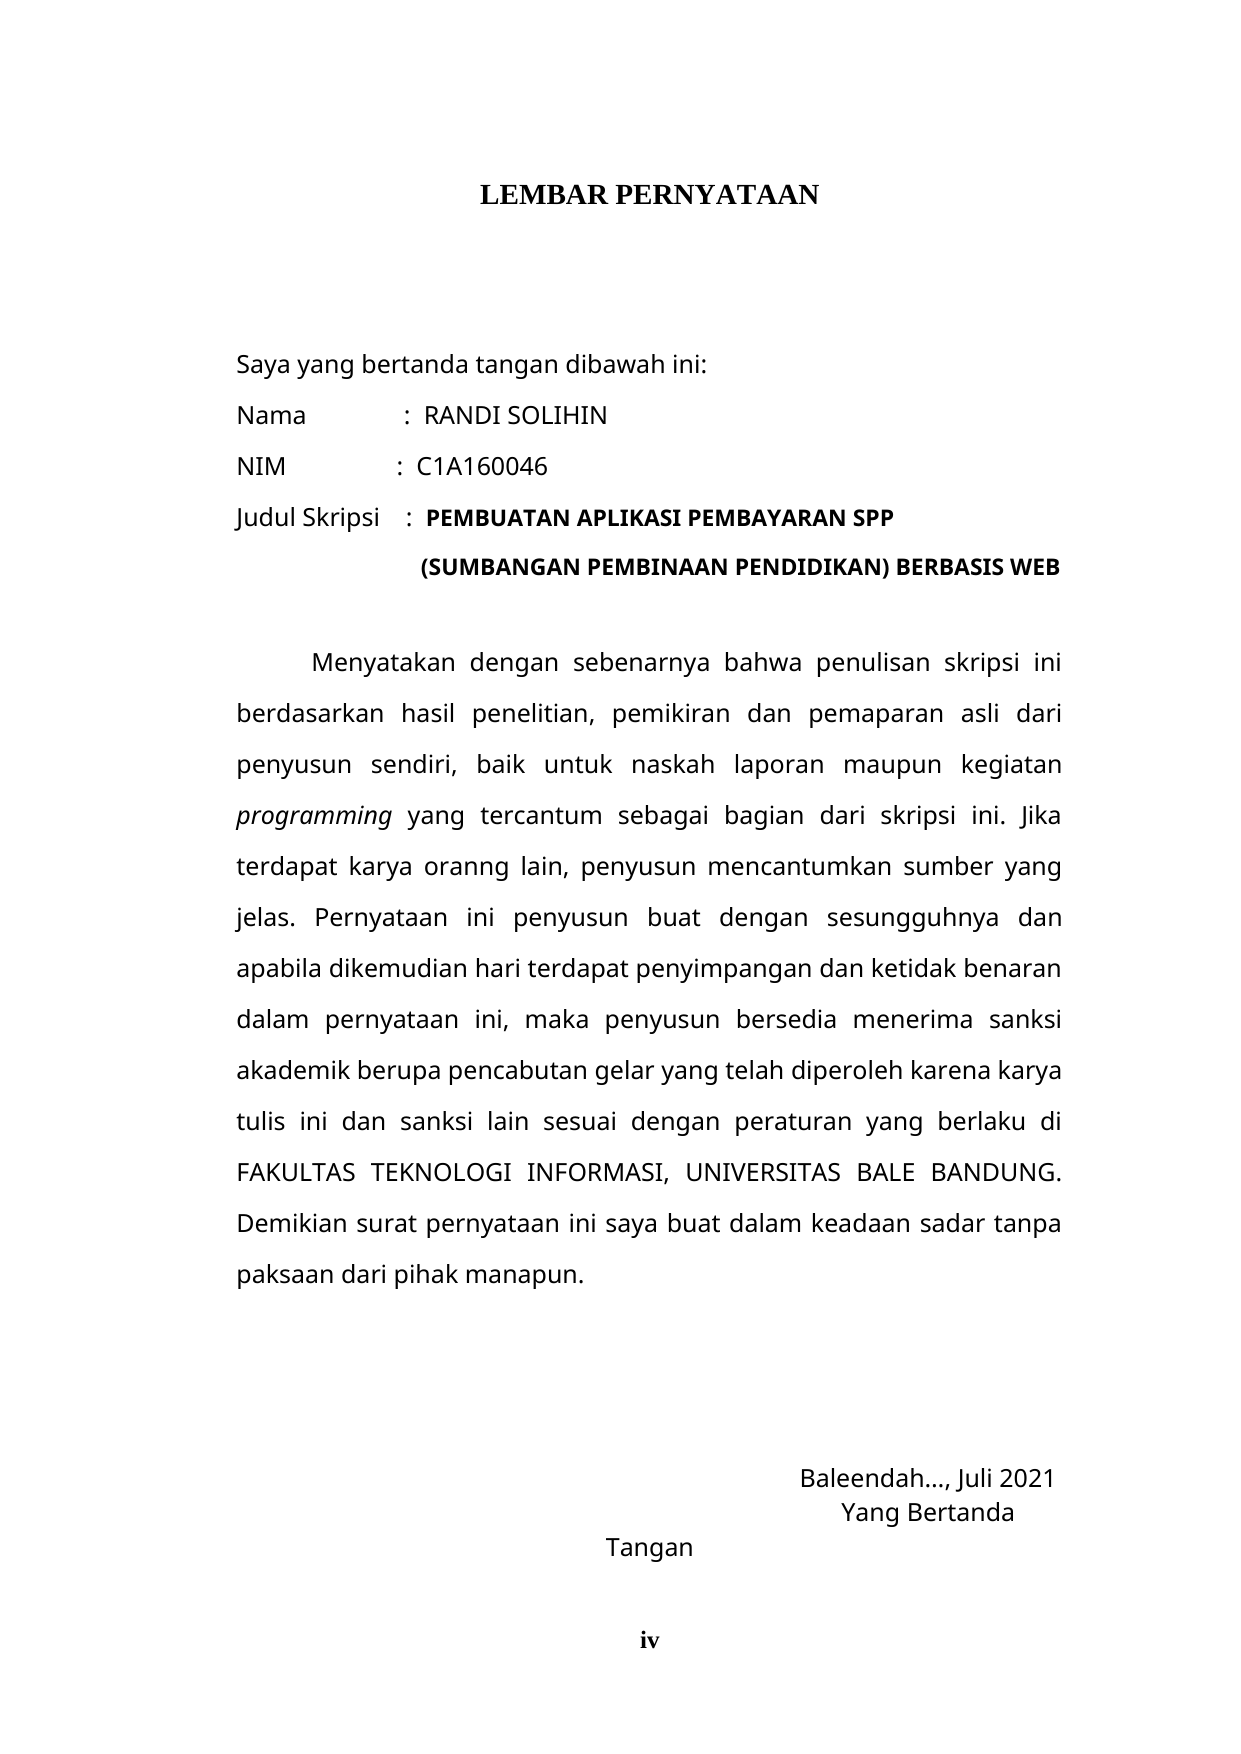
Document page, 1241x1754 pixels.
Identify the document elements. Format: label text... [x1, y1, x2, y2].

text Baleendah…, Juli 2021 [236, 1461, 1063, 1495]
text (SUMBANGAN PEMBINAAN PENDIDIKAN) BERBASIS WEB [236, 551, 1063, 582]
text Menyatakan dengan sebenarnya bahwa penulisan skripsi ini berdasarkan hasil penelitian, pemikiran dan pemaparan asli dari penyusun sendiri, baik untuk naskah laporan maupun kegiatan programming yang tercantum sebagai bagian dari skripsi ini. Jika terdapat karya oranng lain, penyusun mencantumkan sumber yang jelas. Pernyataan ini penyusun buat dengan sesungguhnya dan apabila dikemudian hari terdapat penyimpangan dan ketidak benaran dalam pernyataan ini, maka penyusun bersedia menerima sanksi akademik berupa pencabutan gelar yang telah diperoleh karena karya tulis ini dan sanksi lain sesuai dengan peraturan yang berlaku di FAKULTAS TEKNOLOGI INFORMASI, UNIVERSITAS BALE BANDUNG. Demikian surat pernyataan ini saya buat dalam keadaan sadar tanpa paksaan dari pihak manapun. [236, 644, 1063, 1291]
text NIM : C1A160046 [236, 448, 1063, 483]
text Judul Skripsi : PEMBUATAN APLIKASI PEMBAYARAN SPP [236, 499, 1063, 534]
text Saya yang bertanda tangan dibawah ini: [236, 346, 1063, 381]
text LEMBAR PERNYATAAN [236, 177, 1063, 211]
text Yang Bertanda Tangan [236, 1495, 1063, 1563]
text Nama : RANDI SOLIHIN [236, 397, 1063, 432]
